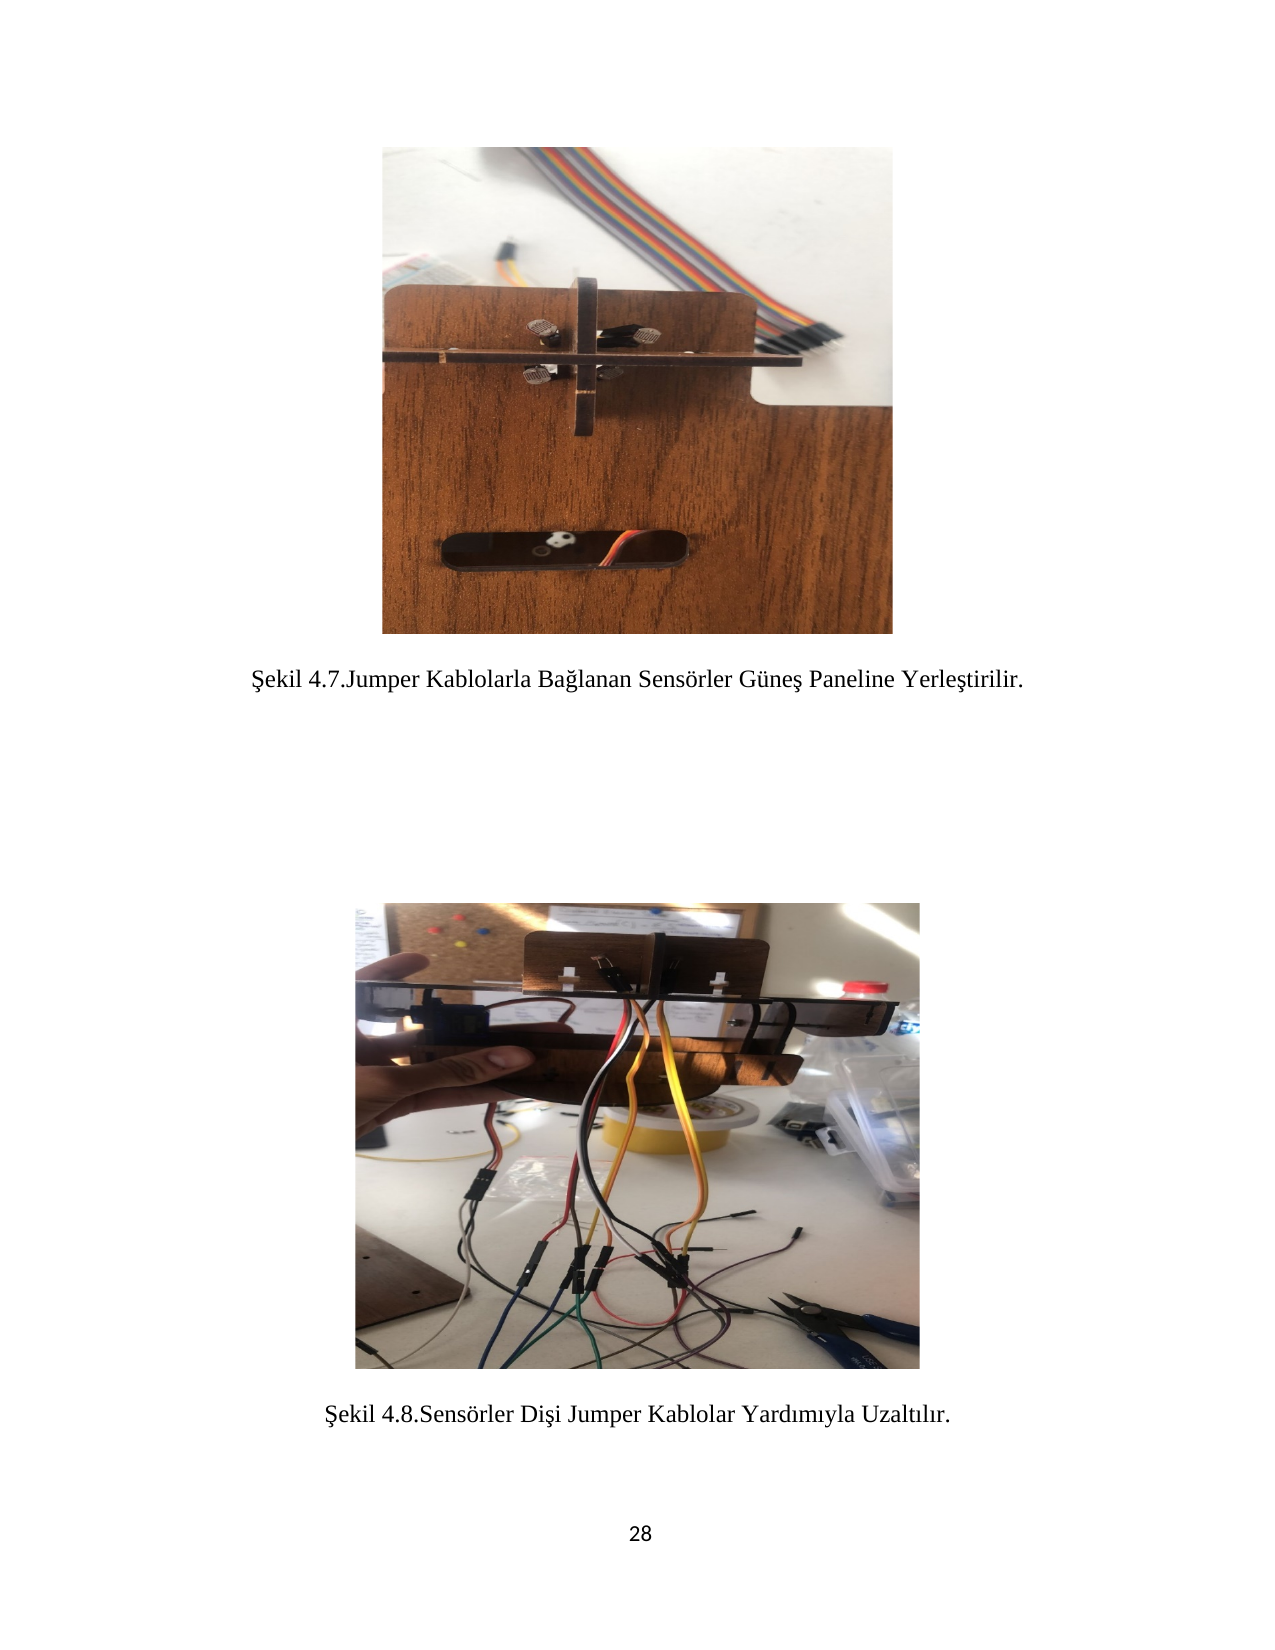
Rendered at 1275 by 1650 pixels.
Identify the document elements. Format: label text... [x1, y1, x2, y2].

picture [382, 147, 893, 634]
text Şekil 4.8.Sensörler Dişi Jumper Kablolar Yardımıyla Uzaltılır. [148, 1399, 1127, 1428]
picture [355, 903, 920, 1369]
text Şekil 4.7.Jumper Kablolarla Bağlanan Sensörler Güneş Paneline Yerleştirilir. [148, 664, 1127, 693]
